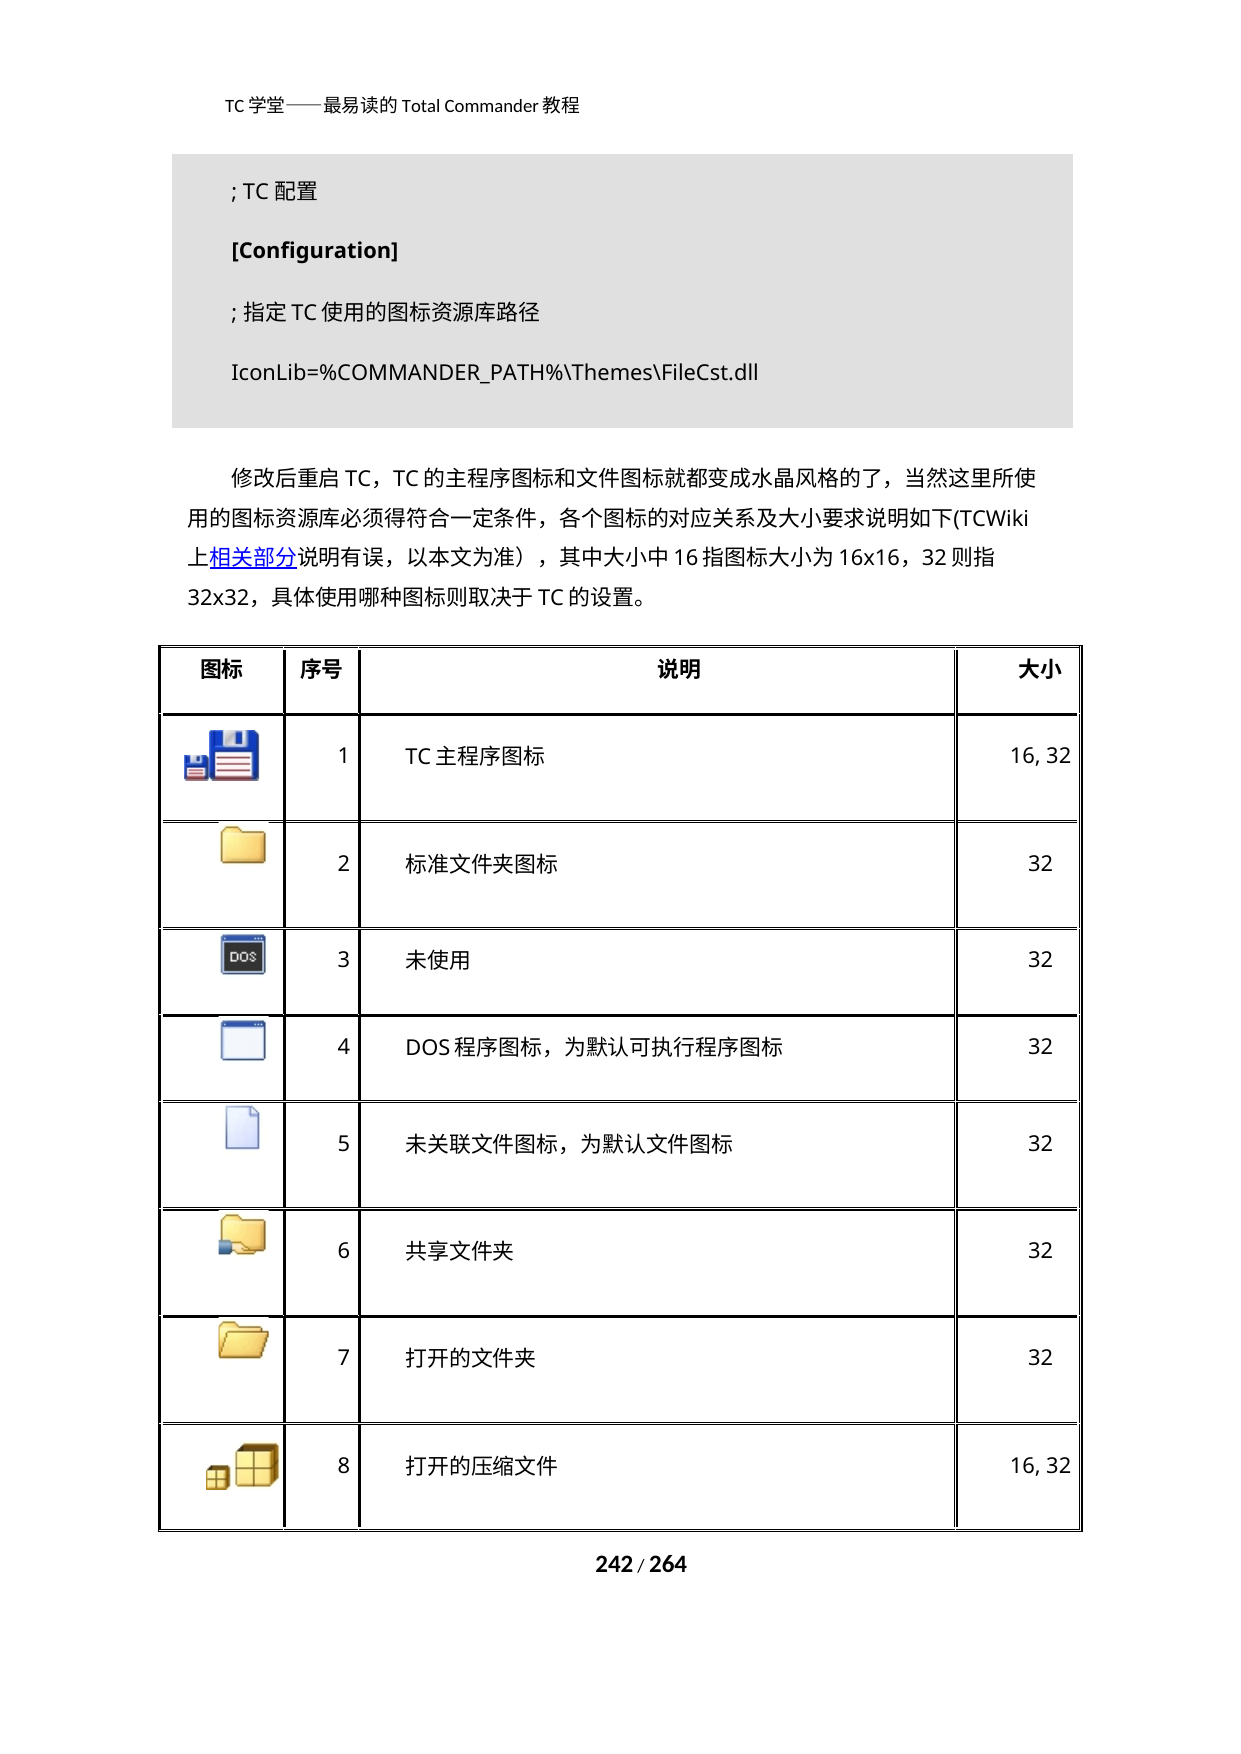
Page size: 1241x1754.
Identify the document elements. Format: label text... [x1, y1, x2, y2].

picture [218, 1016, 269, 1067]
table_cell [159, 1315, 283, 1422]
table_cell 1 [286, 716, 358, 820]
table_cell 2 [286, 823, 358, 927]
table_cell 32 [958, 820, 1079, 927]
table_cell 打开的压缩文件 [359, 1422, 956, 1529]
picture [218, 1103, 269, 1154]
table_cell [161, 1207, 283, 1314]
picture [218, 930, 269, 981]
table_cell 7 [286, 1318, 358, 1422]
table_cell 8 [284, 1425, 359, 1529]
table_cell 16, 32 [958, 713, 1081, 820]
table_cell 未使用 [361, 930, 954, 1013]
table_cell 32 [958, 927, 1079, 1013]
table_cell 32 [958, 1100, 1079, 1207]
picture [184, 730, 260, 781]
table_cell 未关联文件图标，为默认文件图标 [361, 1103, 954, 1207]
table_cell 共享文件夹 [361, 1211, 954, 1314]
table_cell [161, 1100, 283, 1207]
table_cell 3 [286, 930, 358, 1013]
table_cell 打开的文件夹 [361, 1318, 954, 1422]
picture [218, 822, 269, 873]
table_cell 16, 32 [956, 1422, 1079, 1529]
table_cell TC主程序图标 [361, 716, 954, 820]
table_cell 标准文件夹图标 [361, 823, 954, 927]
picture [218, 1317, 269, 1368]
table_cell 32 [958, 1014, 1081, 1100]
table_cell [161, 820, 283, 927]
table_header 序号 [284, 646, 359, 712]
text 修改后重启TC，TC的主程序图标和文件图标就都变成水晶风格的了，当然这里所使用的图标资源库必须得符合一定条件，各个图标的对应关系及大小要求说明如下(TCWiki上相关部分说明有误，以本文为准），其中大小中16指图标大小为16x16，32则指32x32，具体使用哪种图标则取决于TC的设置。 [187, 457, 1053, 616]
table_header ; TC 配置 [Configuration] ; 指定TC使用的图标资源库路径 IconLib=%COMMANDER_PATH%\Themes\FileCst.dll [172, 154, 1073, 428]
picture [206, 1439, 282, 1490]
table_header 图标 [161, 646, 284, 712]
table_header 说明 [359, 646, 956, 712]
table_cell [159, 1014, 283, 1100]
table_cell 32 [958, 1315, 1081, 1422]
table_cell 5 [286, 1103, 358, 1207]
picture [218, 1210, 269, 1261]
table_header 大小 [956, 648, 1079, 712]
table_cell 6 [286, 1211, 358, 1314]
table_cell [159, 713, 283, 820]
table_cell [161, 1422, 284, 1529]
table_cell 32 [958, 1207, 1079, 1314]
table_cell 4 [286, 1017, 358, 1100]
table_cell DOS程序图标，为默认可执行程序图标 [361, 1017, 954, 1100]
table_cell [161, 927, 283, 1013]
